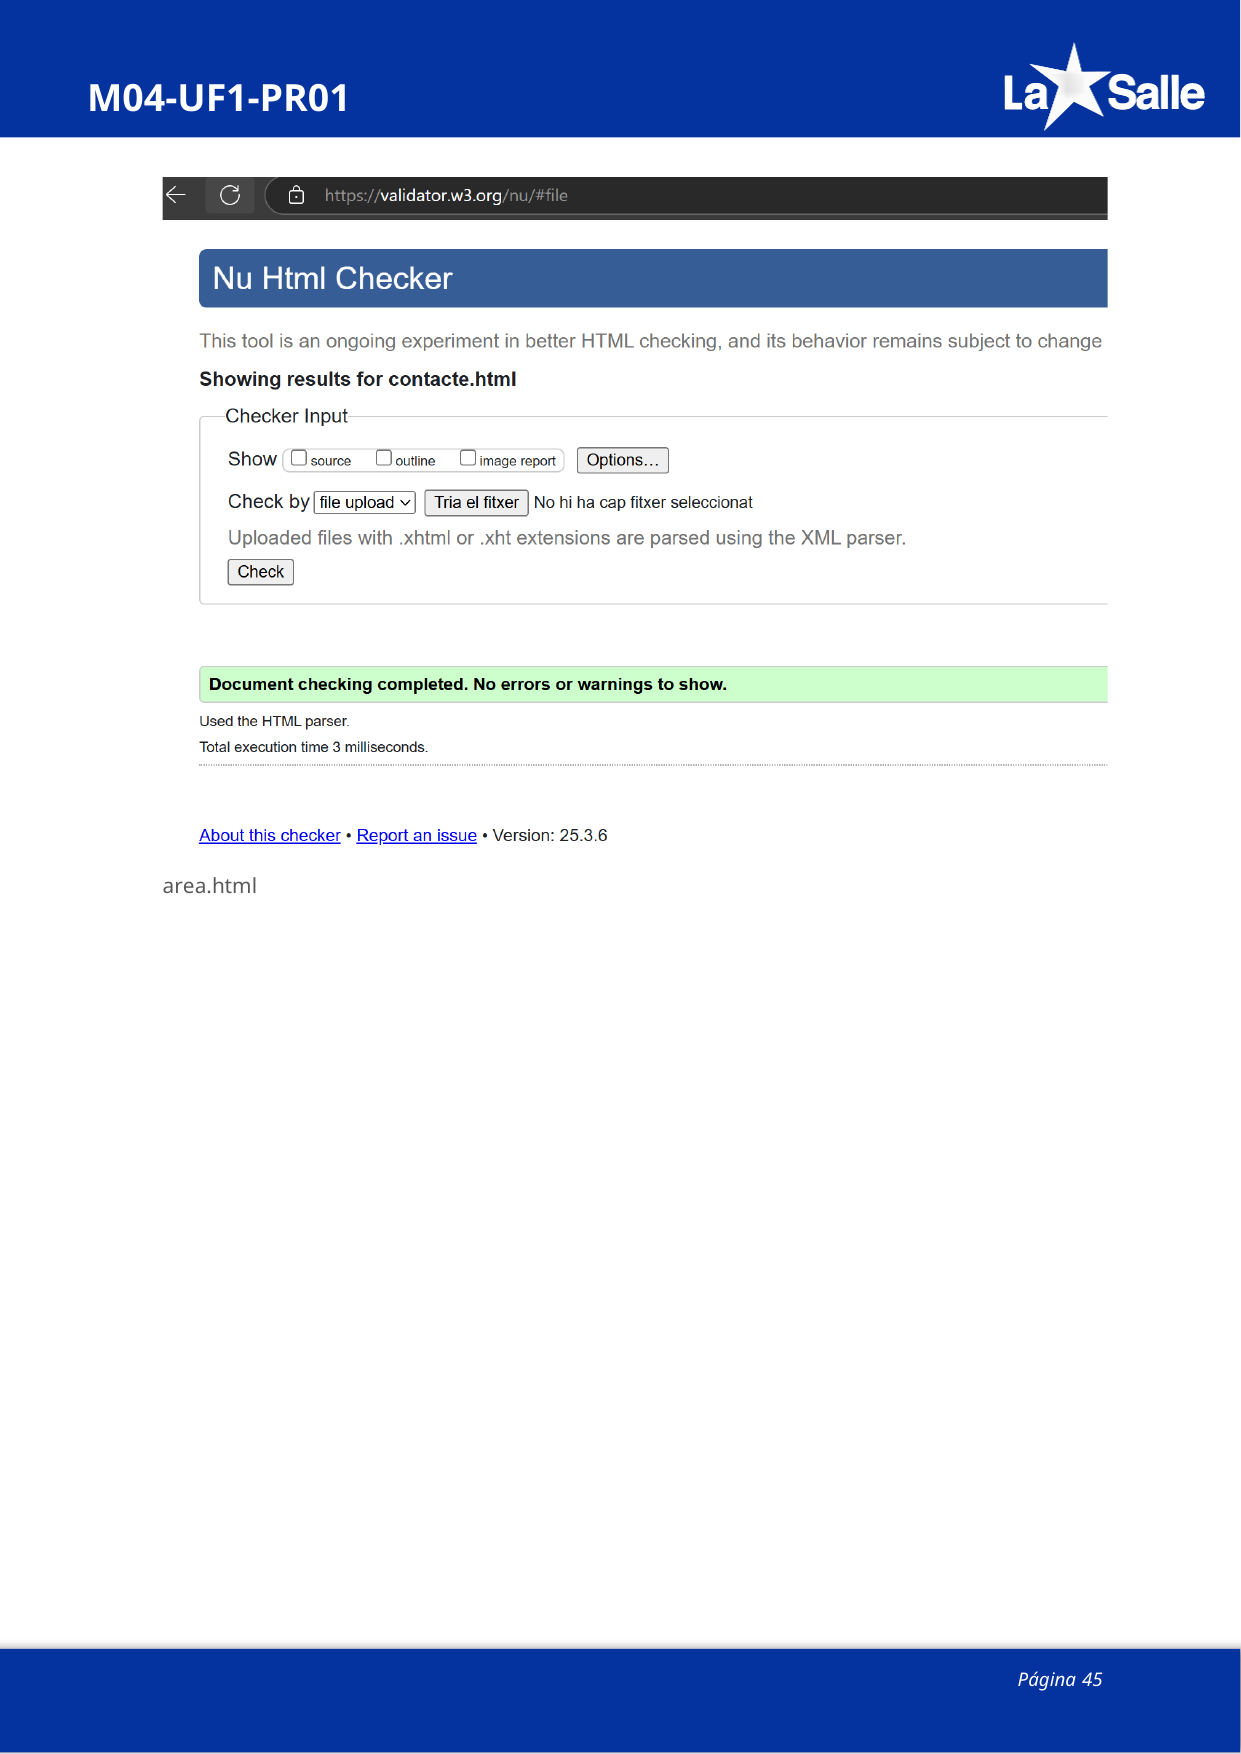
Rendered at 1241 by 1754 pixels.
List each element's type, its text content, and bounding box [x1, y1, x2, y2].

text area.html [162, 871, 1107, 899]
picture [162, 177, 1108, 852]
picture [995, 35, 1214, 137]
